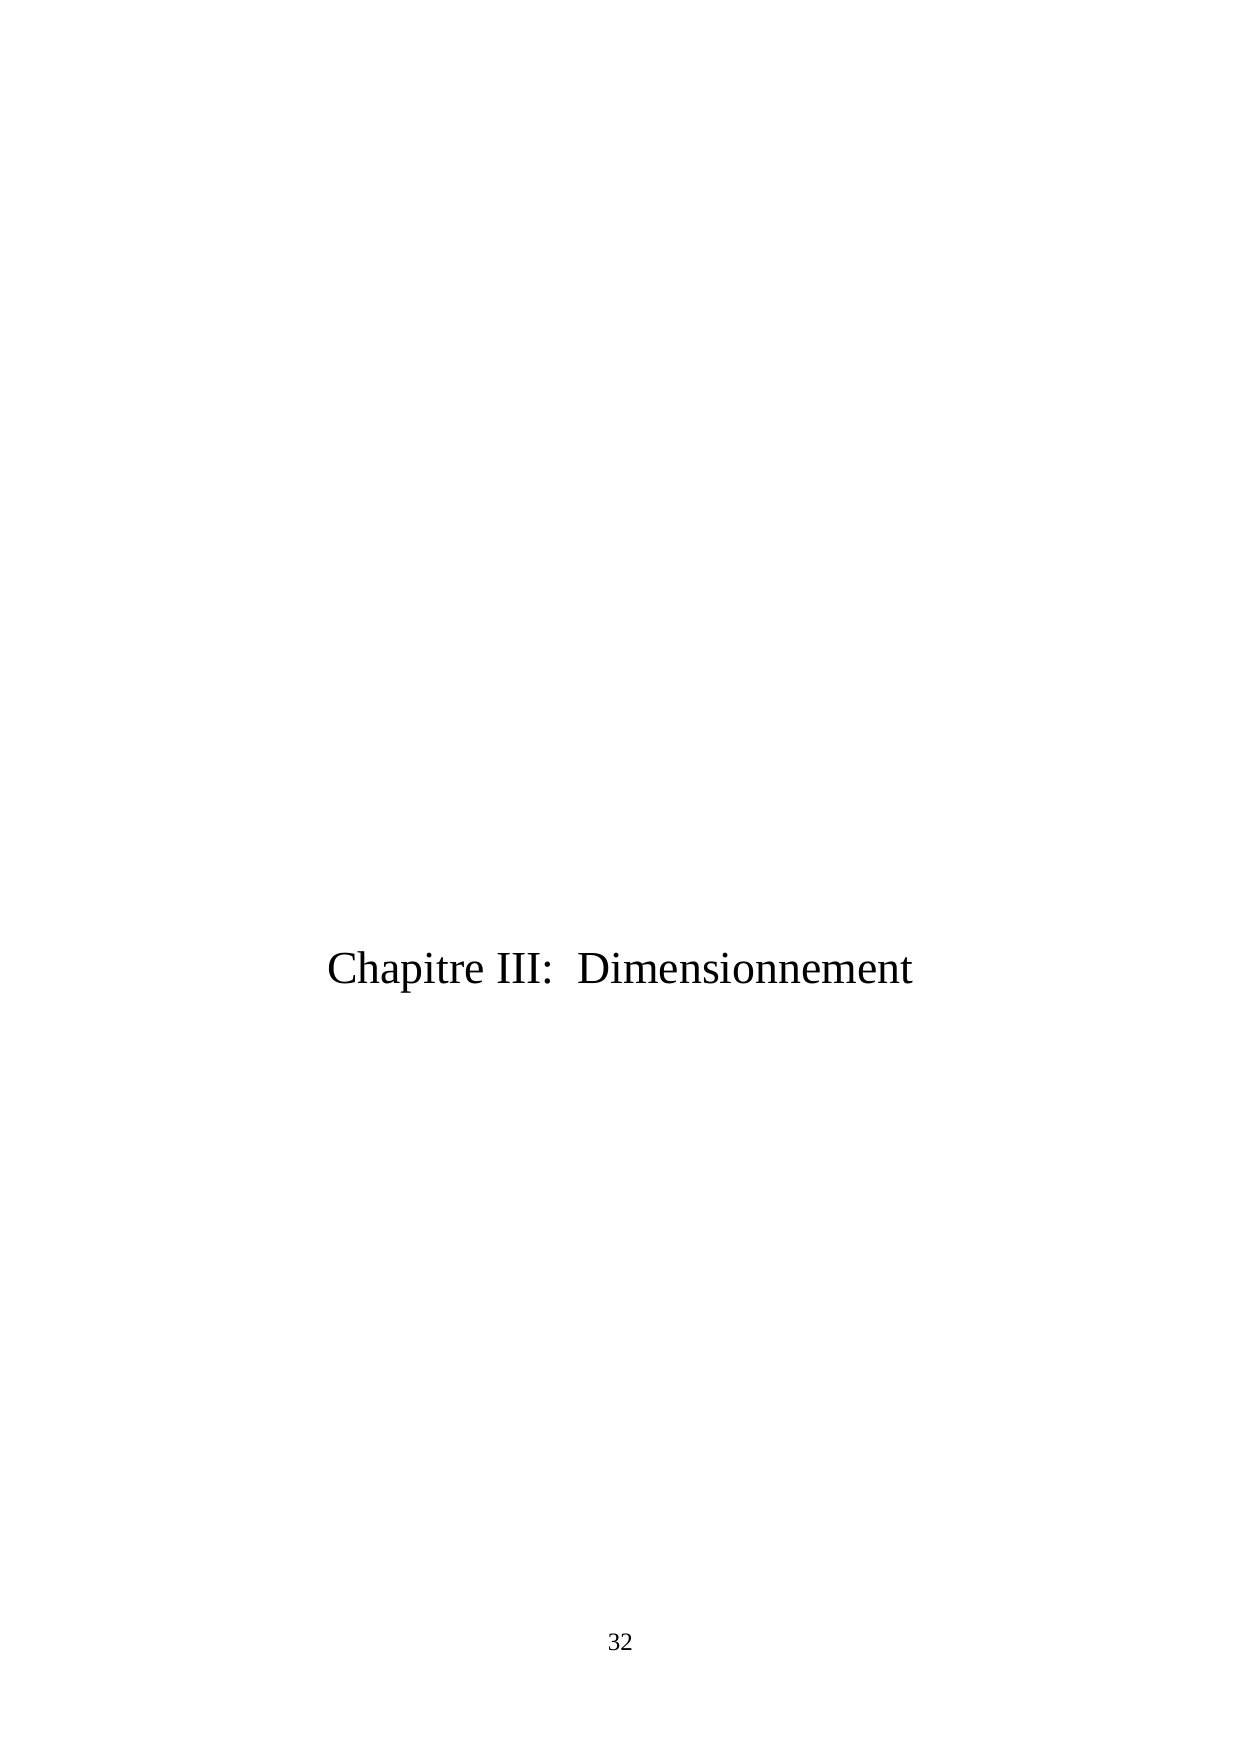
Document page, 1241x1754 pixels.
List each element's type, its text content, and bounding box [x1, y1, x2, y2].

text Chapitre III: Dimensionnement [148, 940, 1092, 993]
